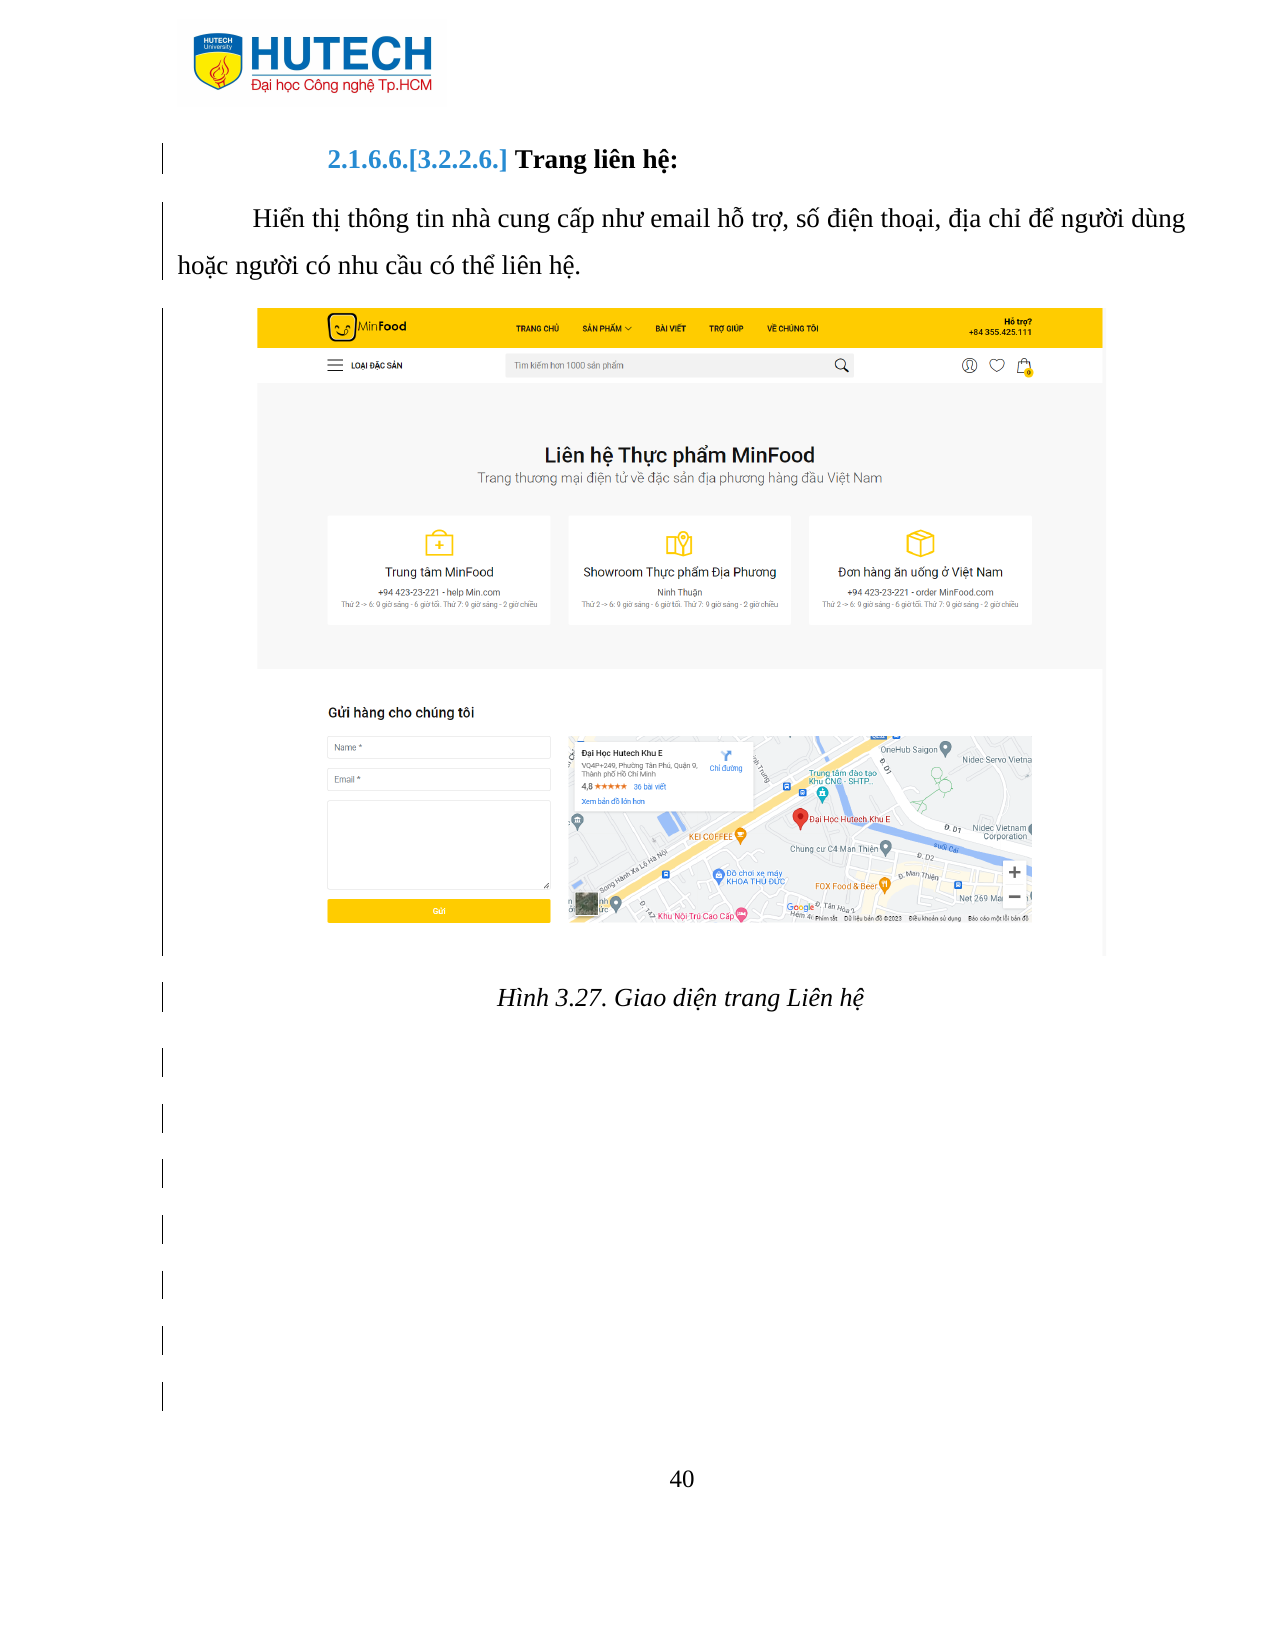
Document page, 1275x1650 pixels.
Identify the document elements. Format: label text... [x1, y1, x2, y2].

picture [257, 308, 1107, 956]
text Hiển thị thông tin nhà cung cấp như email hỗ trợ, số điện thoại, địa chỉ để người dùng hoặc người có nhu cầu có thể liên hệ. [177, 202, 1186, 280]
subtitle Trang liên hệ: [327, 143, 1186, 174]
picture [177, 19, 448, 107]
